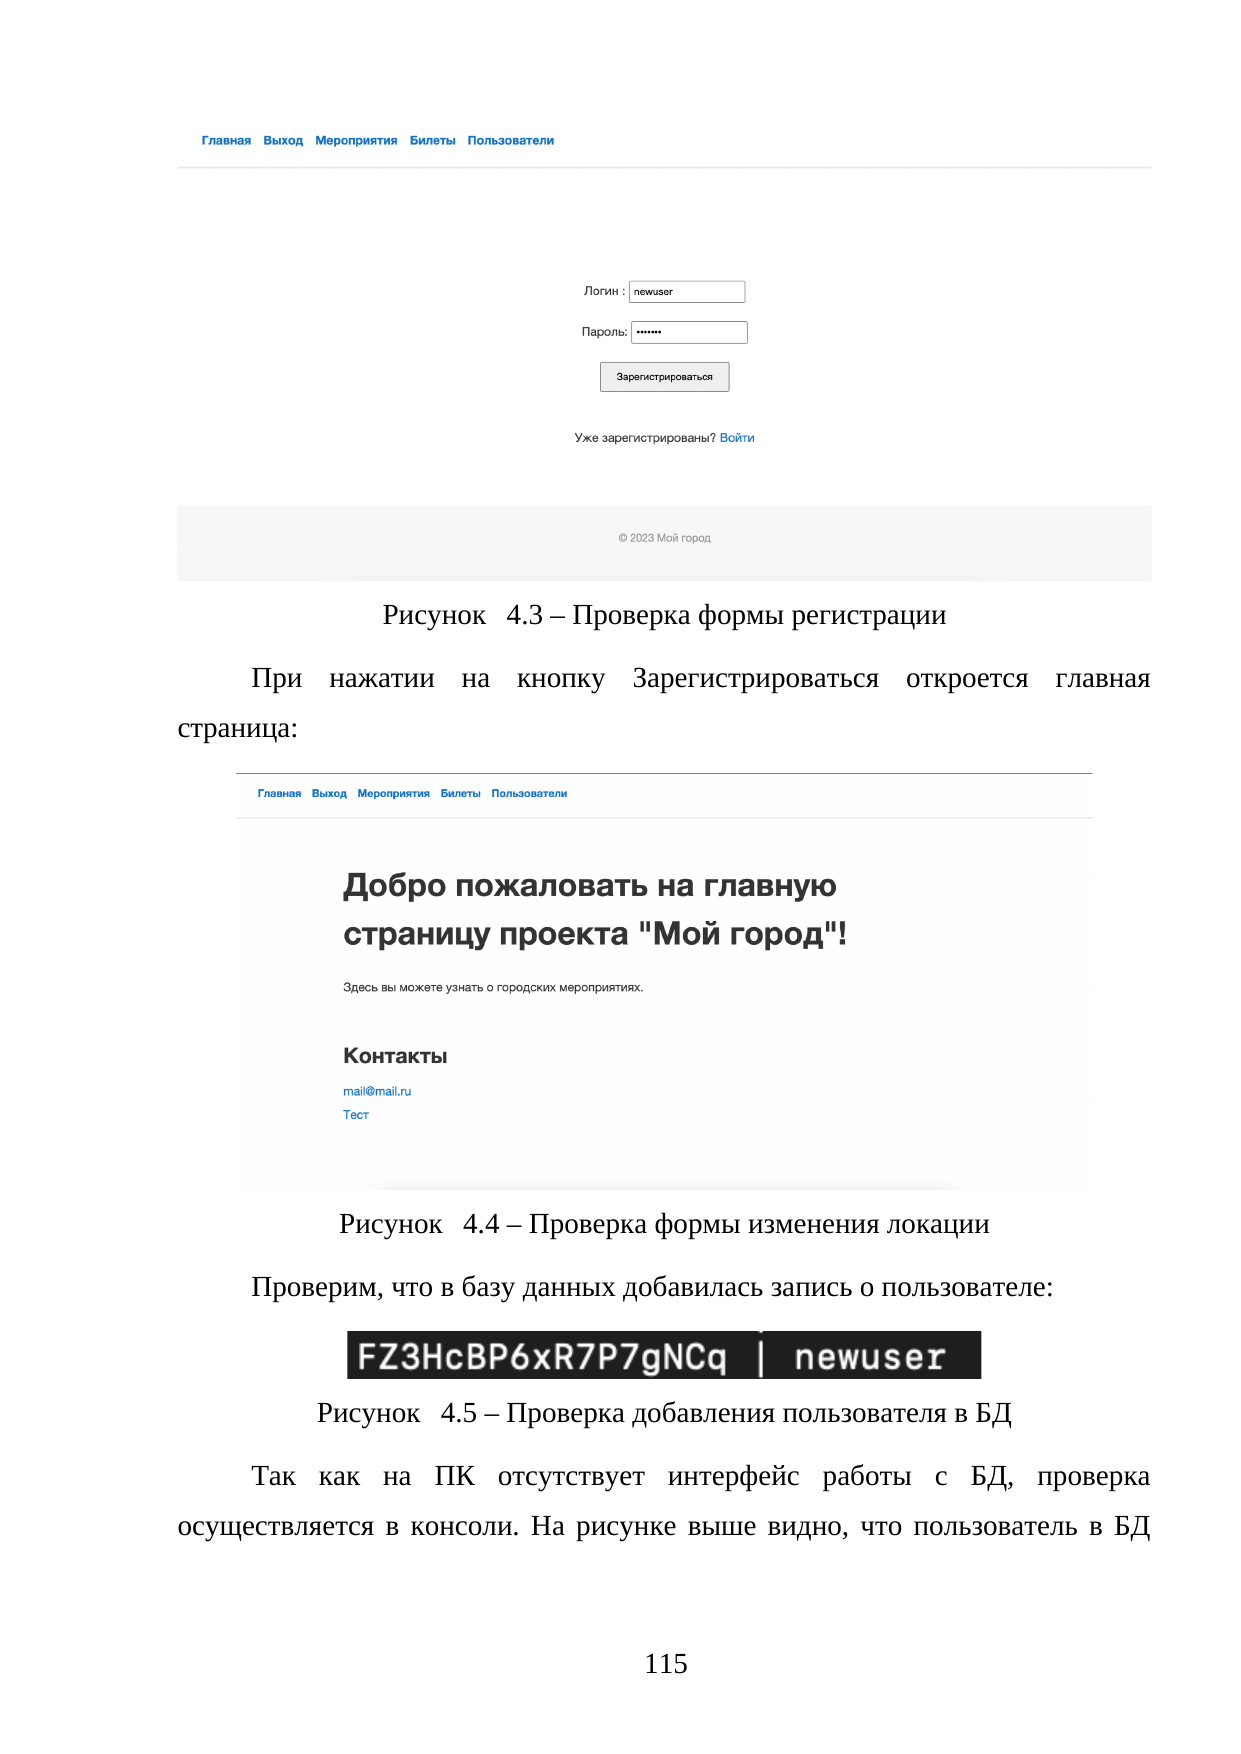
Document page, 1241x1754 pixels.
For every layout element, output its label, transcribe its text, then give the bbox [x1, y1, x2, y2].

list 4.5 – Проверка добавления пользователя в БД [177, 1395, 1152, 1429]
list 4.3 – Проверка формы регистрации [177, 597, 1152, 631]
text Проверим, что в базу данных добавилась запись о пользователе: [177, 1269, 1152, 1302]
picture [347, 1331, 982, 1379]
picture [236, 773, 1093, 1190]
text При нажатии на кнопку Зарегистрироваться откроется главная страница: [177, 660, 1152, 744]
picture [177, 118, 1152, 581]
list 4.4 – Проверка формы изменения локации [177, 1206, 1152, 1239]
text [177, 1458, 1152, 1542]
